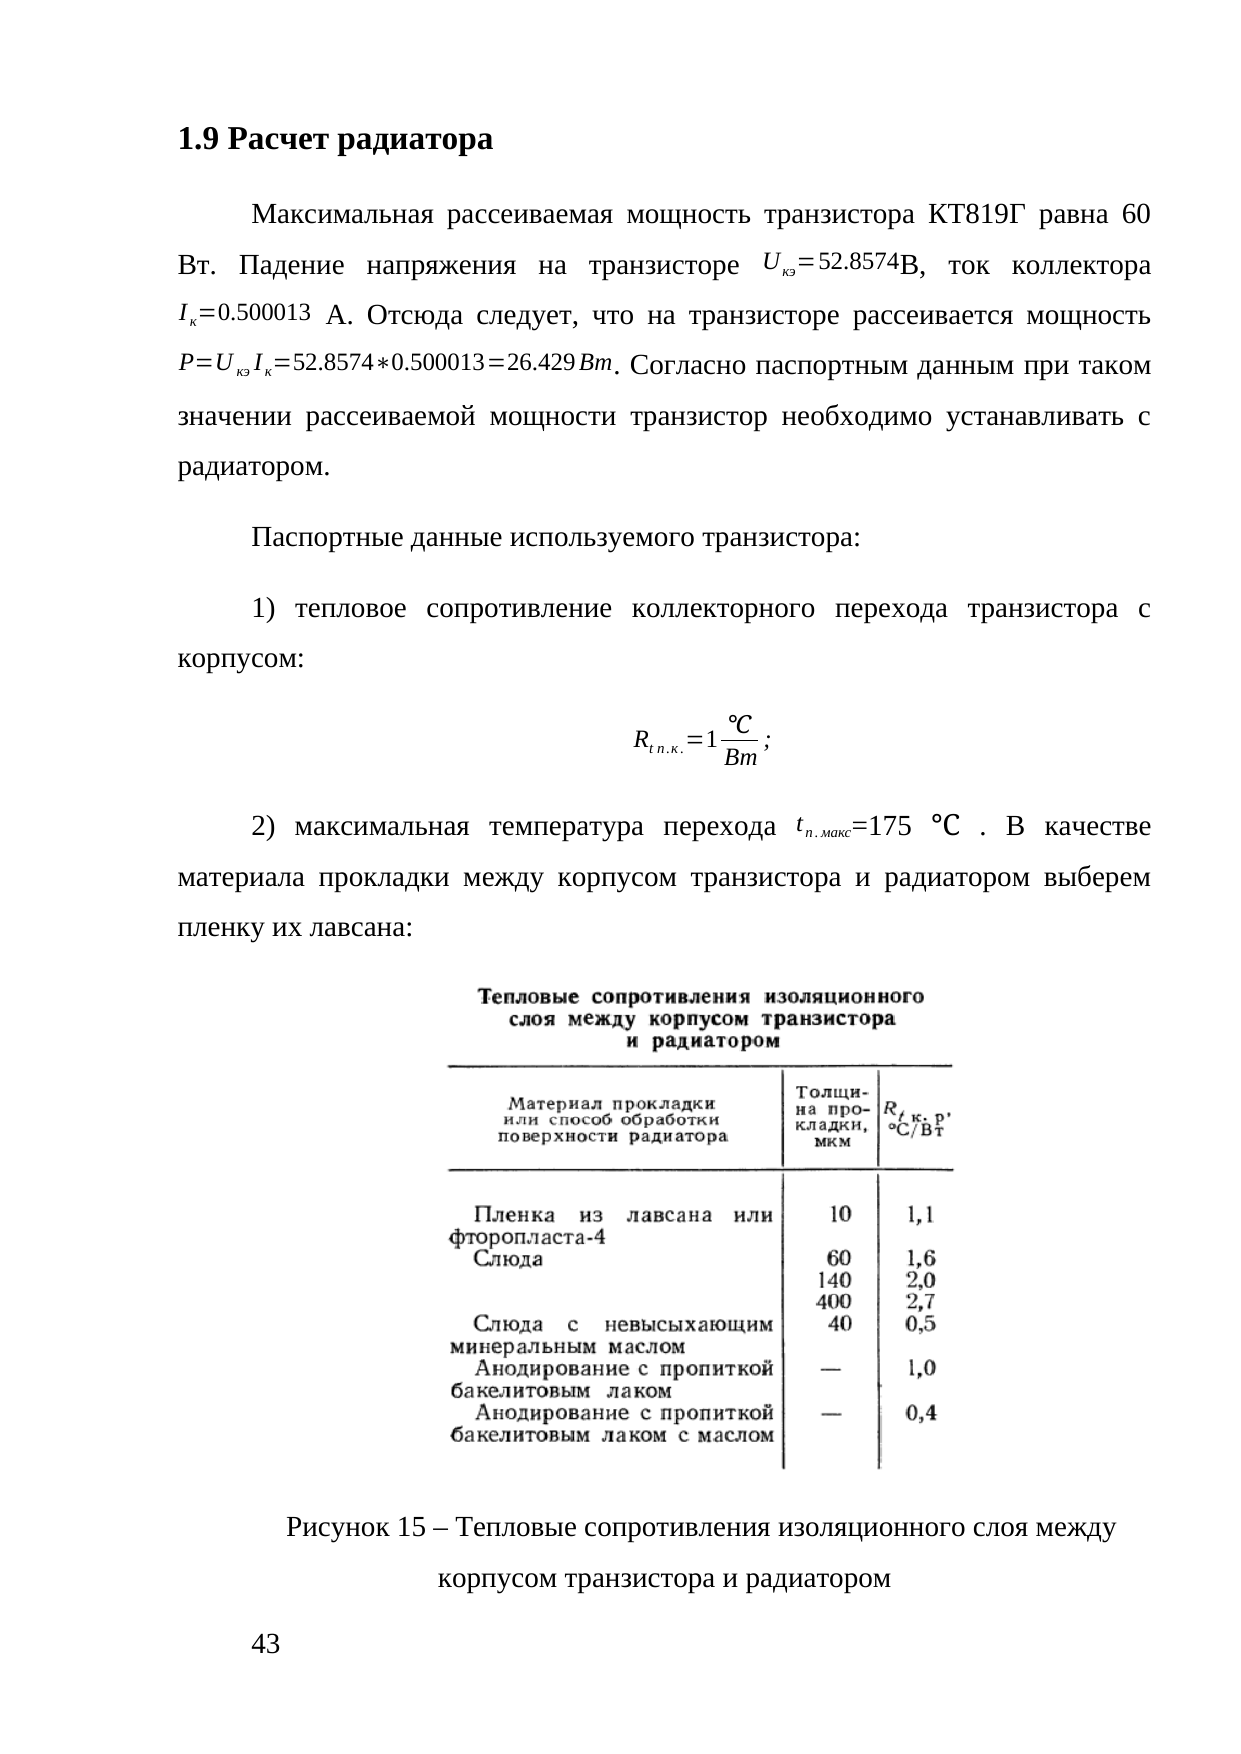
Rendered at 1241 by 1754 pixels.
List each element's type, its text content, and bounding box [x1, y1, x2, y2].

text Максимальная рассеиваемая мощность транзистора КТ819Г равна 60 Вт. Падение напряжения на транзисторе В, ток коллектора А. Отсюда следует, что на транзисторе рассеивается мощность . Согласно паспортным данным при таком значении рассеиваемой мощности транзистор необходимо устанавливать с радиатором. [177, 196, 1152, 482]
text 1) тепловое сопротивление коллекторного перехода транзистора с корпусом: [177, 590, 1152, 674]
text Рисунок 15 – Тепловые сопротивления изоляционного слоя между корпусом транзистора и радиатором [177, 1509, 1152, 1593]
picture [431, 980, 972, 1472]
subtitle 1.9 Расчет радиатора [177, 118, 1152, 156]
text Паспортные данные используемого транзистора: [177, 519, 1152, 553]
text 2) максимальная температура перехода =175 ℃ . В качестве материала прокладки между корпусом транзистора и радиатором выберем пленку их лавсана: [177, 808, 1152, 942]
